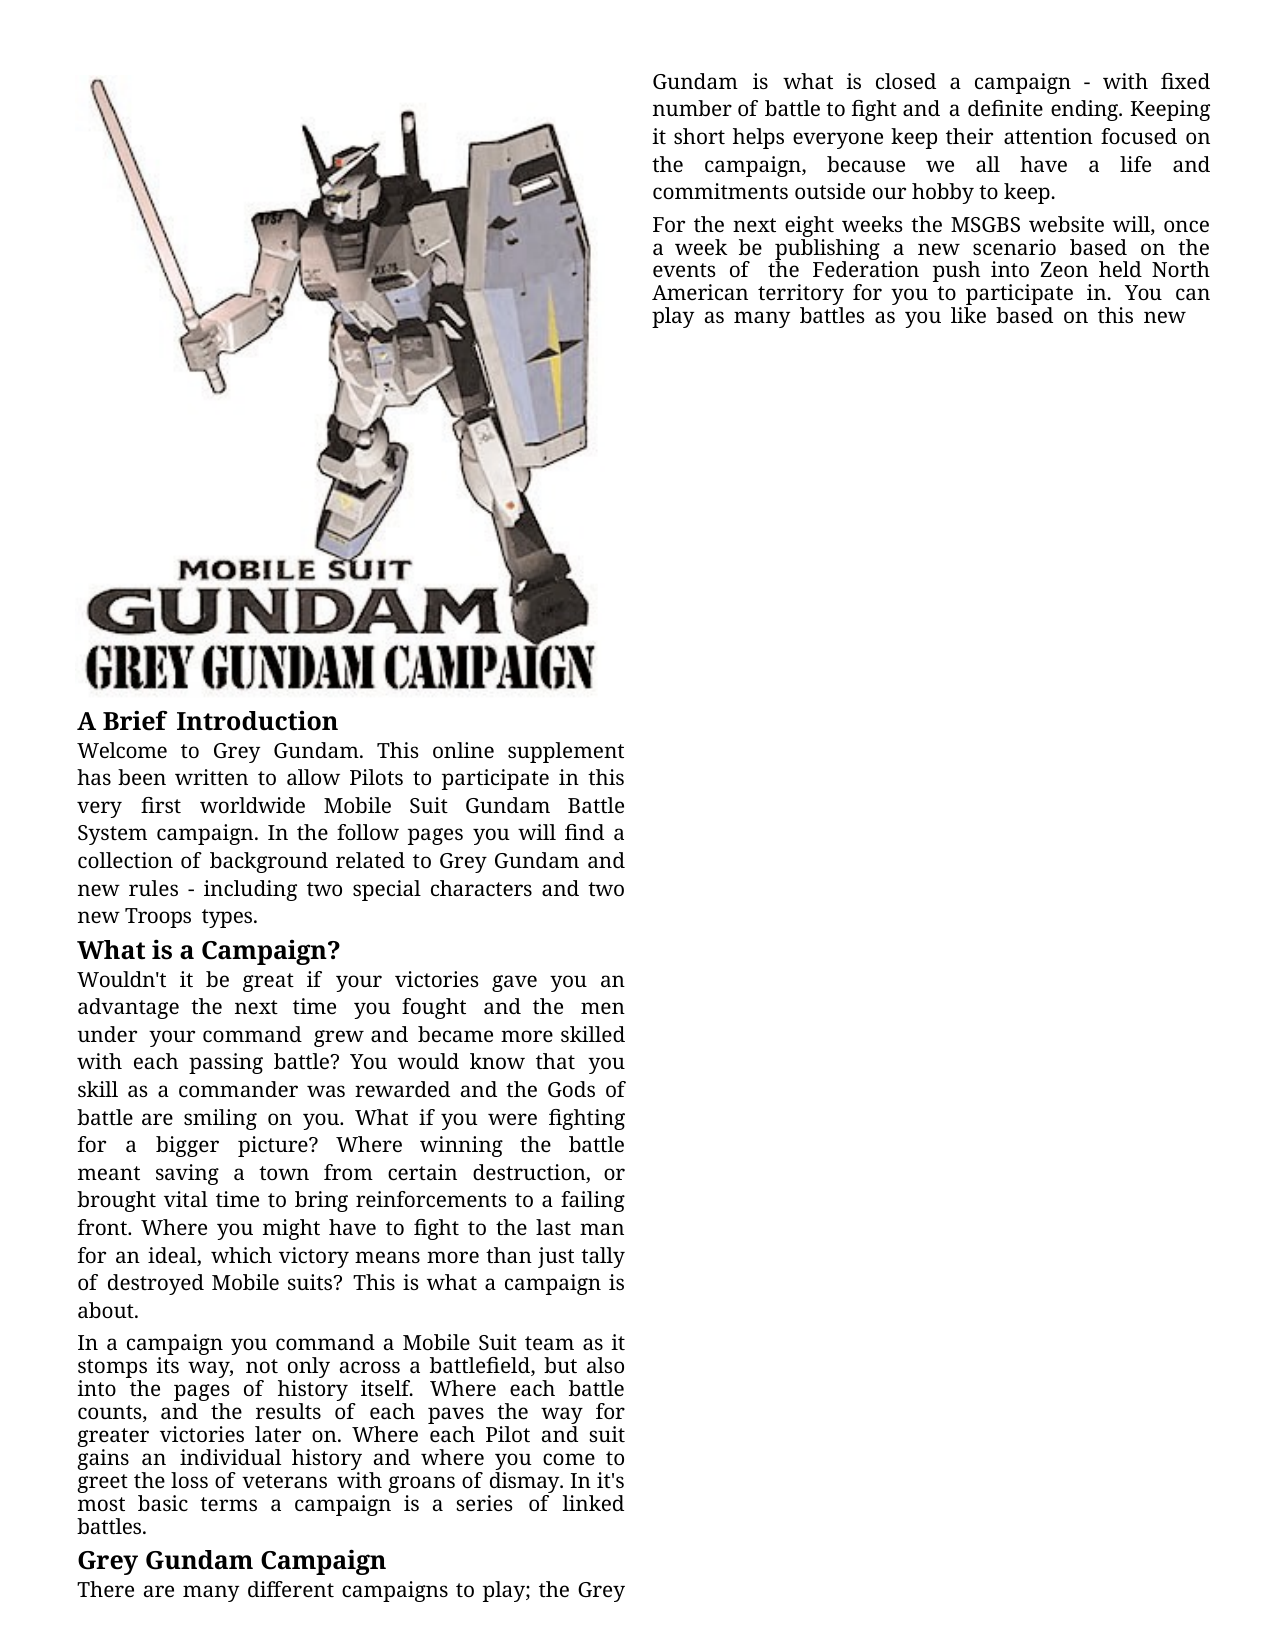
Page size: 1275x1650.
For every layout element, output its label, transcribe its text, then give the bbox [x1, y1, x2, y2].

subtitle Welcome to Grey Gundam. This online supplement has been written to allow Pilots to participate in this very first worldwide Mobile Suit Gundam Battle System campaign. In the follow pages you will find a collection of background related to Grey Gundam and new rules - including two special characters and two new Troops types. [77, 737, 625, 930]
text What is a Campaign? [77, 937, 625, 965]
picture [75, 75, 605, 701]
text For the next eight weeks the MSGBS website will, once a week be publishing a new scenario based on the events of the Federation push into Zeon held North American territory for you to participate in. You can play as many battles as you like based on this new [652, 214, 1210, 328]
text Wouldn't it be great if your victories gave you an advantage the next time you fought and the men under your command grew and became more skilled with each passing battle? You would know that you skill as a commander was rewarded and the Gods of battle are smiling on you. What if you were fighting for a bigger picture? Where winning the battle meant saving a town from certain destruction, or brought vital time to bring reinforcements to a failing front. Where you might have to fight to the last man for an ideal, which victory means more than just tally of destroyed Mobile suits? This is what a campaign is about. [77, 966, 625, 1324]
subtitle A Brief Introduction [77, 708, 625, 736]
text Grey Gundam Campaign [77, 1547, 625, 1575]
text In a campaign you command a Mobile Suit team as it stomps its way, not only across a battlefield, but also into the pages of history itself. Where each battle counts, and the results of each paves the way for greater victories later on. Where each Pilot and suit gains an individual history and where you come to greet the loss of veterans with groans of dismay. In it's most basic terms a campaign is a series of linked battles. [77, 1332, 625, 1539]
text There are many different campaigns to play; the Grey Gundam is what is closed a campaign - with fixed number of battle to fight and a definite ending. Keeping it short helps everyone keep their attention focused on the campaign, because we all have a life and commitments outside our hobby to keep. [652, 68, 1210, 206]
